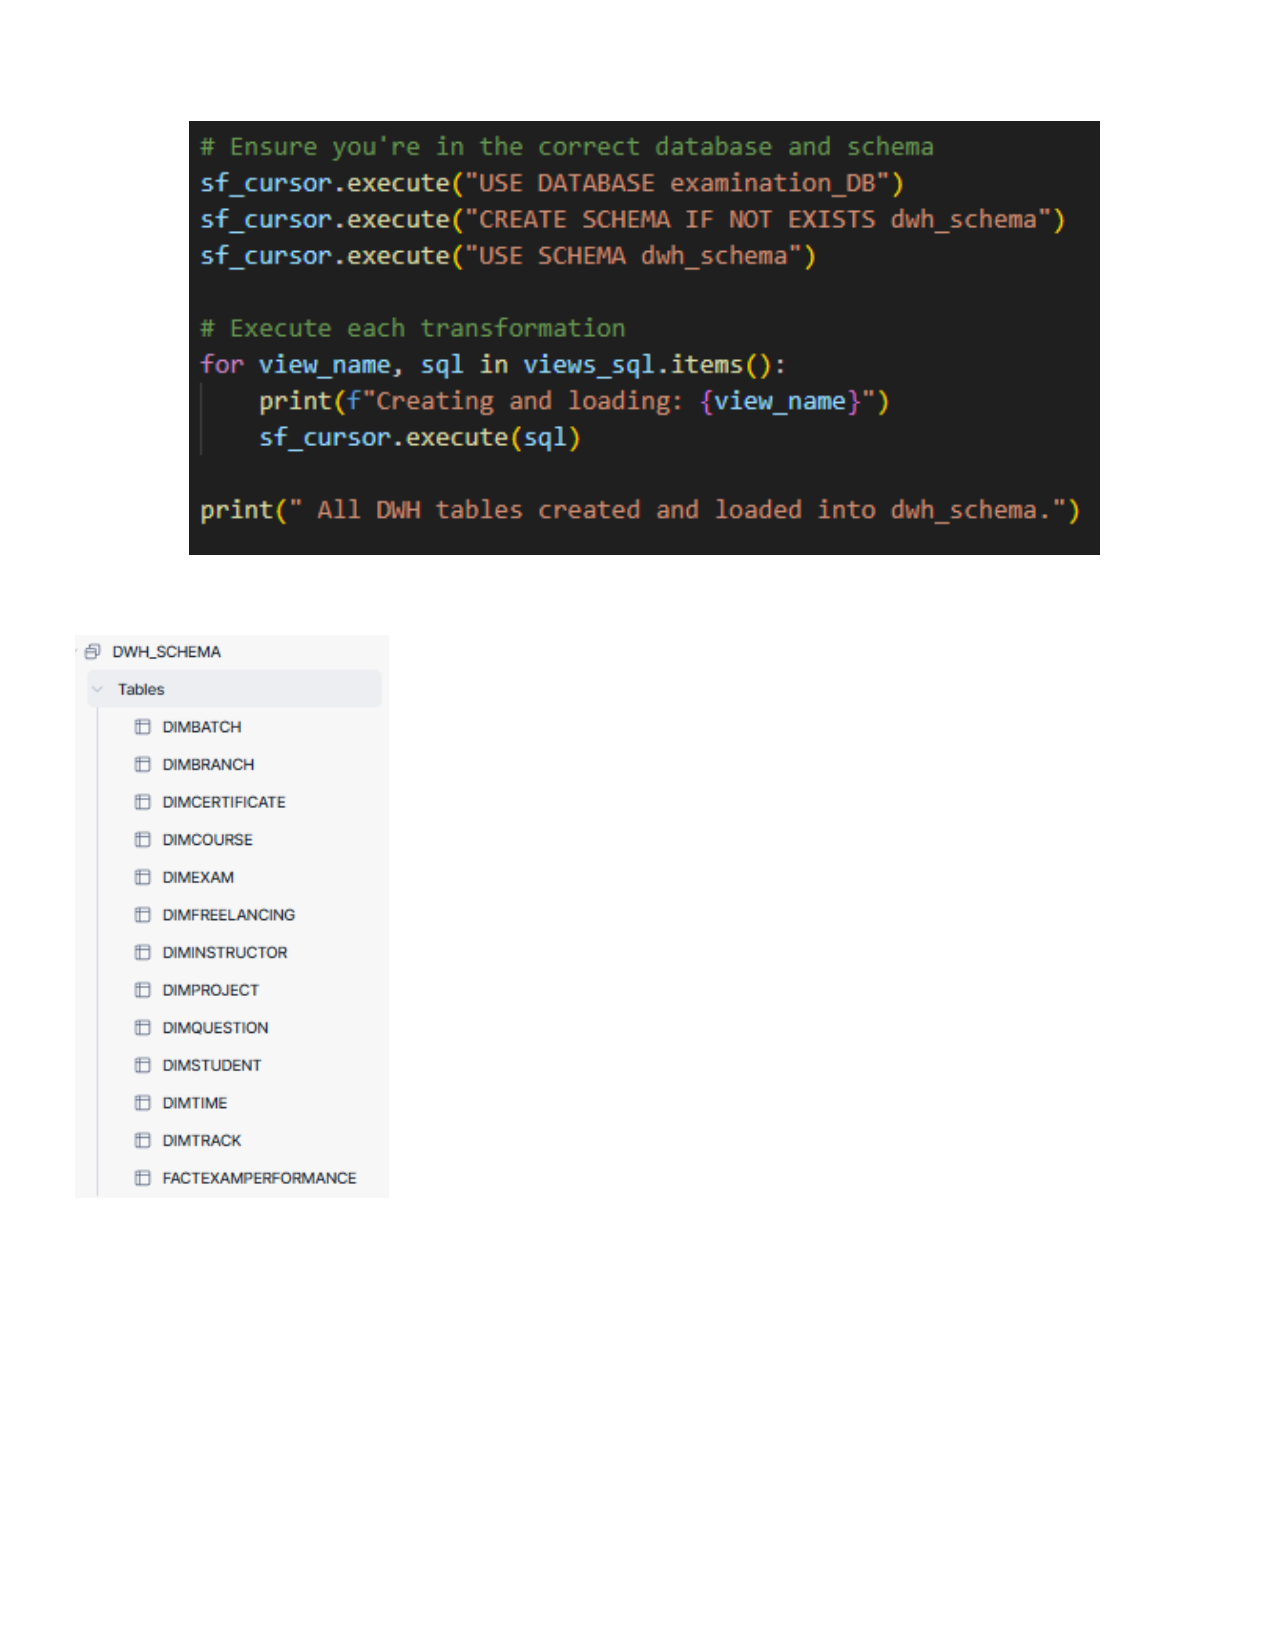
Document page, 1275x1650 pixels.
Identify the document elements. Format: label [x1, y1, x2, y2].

picture [189, 121, 1100, 555]
picture [75, 635, 390, 1198]
